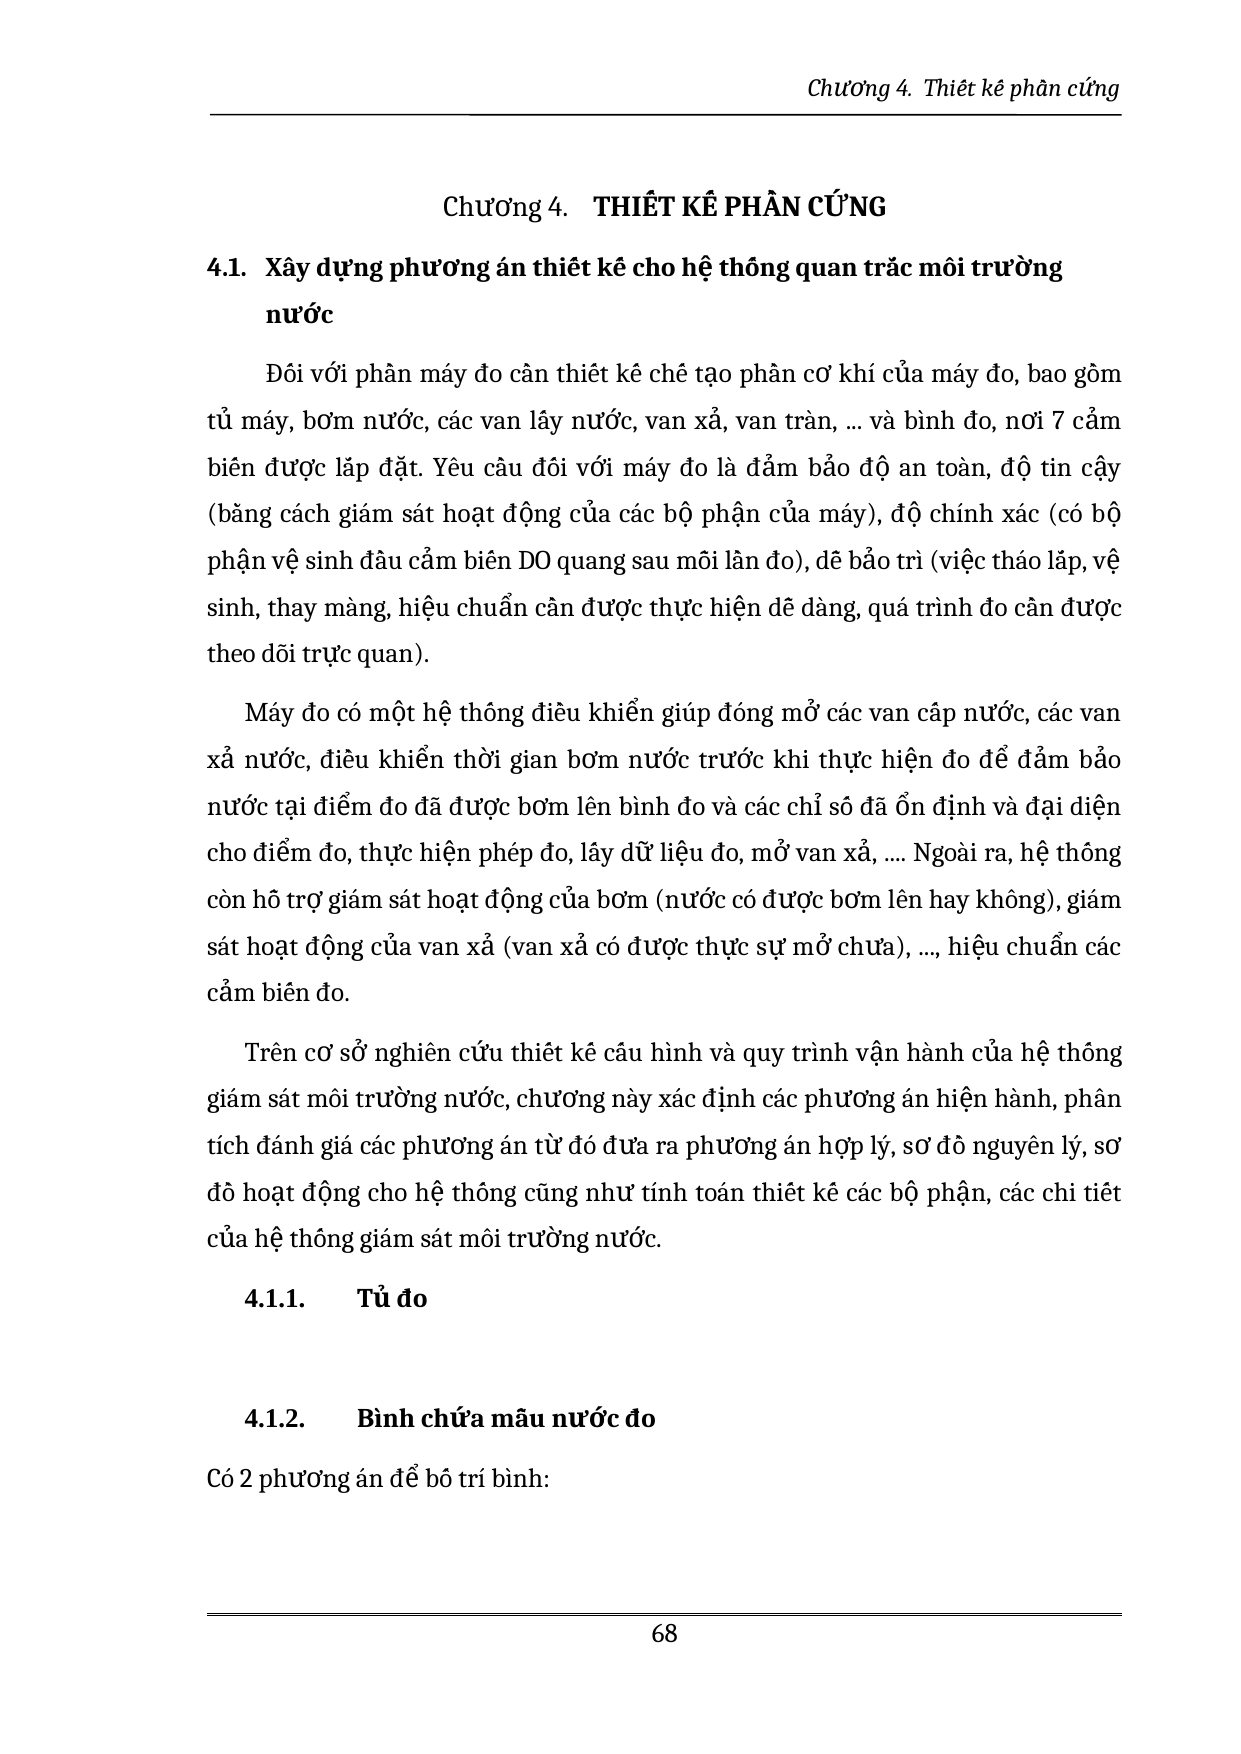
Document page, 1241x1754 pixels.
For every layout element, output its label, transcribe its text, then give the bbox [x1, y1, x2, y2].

subtitle THIẾT KẾ PHẦN CỨNG [207, 190, 1122, 223]
text Máy đo có một hệ thống điều khiển giúp đóng mở các van cấp nước, các van xả nước, điều khiển thời gian bơm nước trước khi thực hiện đo để đảm bảo nước tại điểm đo đã được bơm lên bình đo và các chỉ số đã ổn định và đại diện cho điểm đo, thực hiện phép đo, lấy dữ liệu đo, mở van xả, .... Ngoài ra, hệ thống còn hỗ trợ giám sát hoạt động của bơm (nước có được bơm lên hay không), giám sát hoạt động của van xả (van xả có được thực sự mở chưa), ..., hiệu chuẩn các cảm biến đo. [207, 697, 1122, 1009]
subtitle Xây dựng phương án thiết kế cho hệ thống quan trắc môi trường nước [207, 252, 1122, 330]
text Đối với phần máy đo cần thiết kế chế tạo phần cơ khí của máy đo, bao gồm tủ máy, bơm nước, các van lấy nước, van xả, van tràn, ... và bình đo, nơi 7 cảm biến được lắp đặt. Yêu cầu đối với máy đo là đảm bảo độ an toàn, độ tin cậy (bằng cách giám sát hoạt động của các bộ phận của máy), độ chính xác (có bộ phận vệ sinh đầu cảm biến DO quang sau mỗi lần đo), dễ bảo trì (việc tháo lắp, vệ sinh, thay màng, hiệu chuẩn cần được thực hiện dễ dàng, quá trình đo cần được theo dõi trực quan). [207, 358, 1122, 669]
subtitle Bình chứa mẫu nước đo [244, 1402, 1122, 1434]
subtitle Tủ đo [244, 1282, 1122, 1314]
text Trên cơ sở nghiên cứu thiết kế cấu hình và quy trình vận hành của hệ thống giám sát môi trường nước, chương này xác định các phương án hiện hành, phân tích đánh giá các phương án từ đó đưa ra phương án hợp lý, sơ đồ nguyên lý, sơ đồ hoạt động cho hệ thống cũng như tính toán thiết kế các bộ phận, các chi tiết của hệ thống giám sát môi trường nước. [207, 1037, 1122, 1254]
text Có 2 phương án để bố trí bình: [207, 1463, 1122, 1494]
